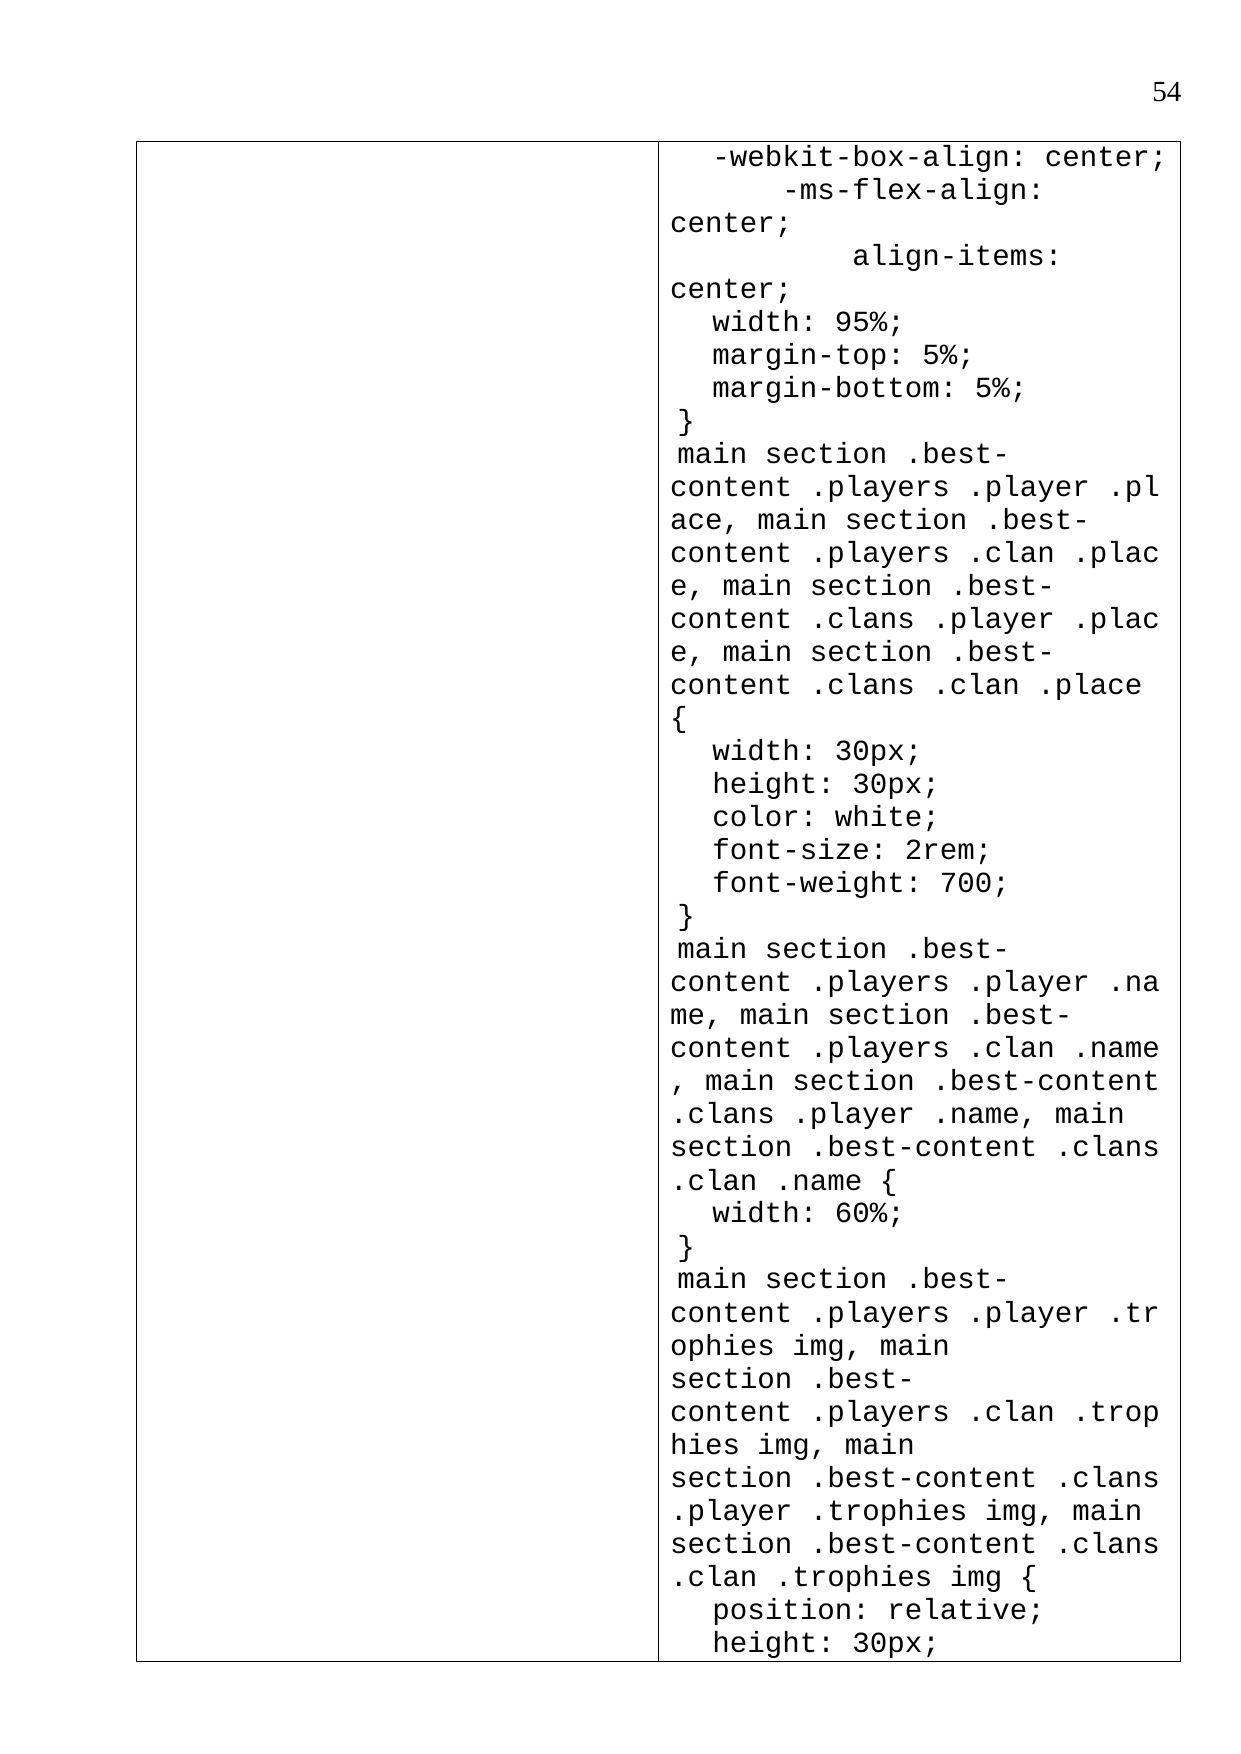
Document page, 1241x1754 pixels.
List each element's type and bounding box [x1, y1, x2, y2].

table_cell [137, 142, 658, 1661]
table_cell [659, 142, 1180, 1661]
